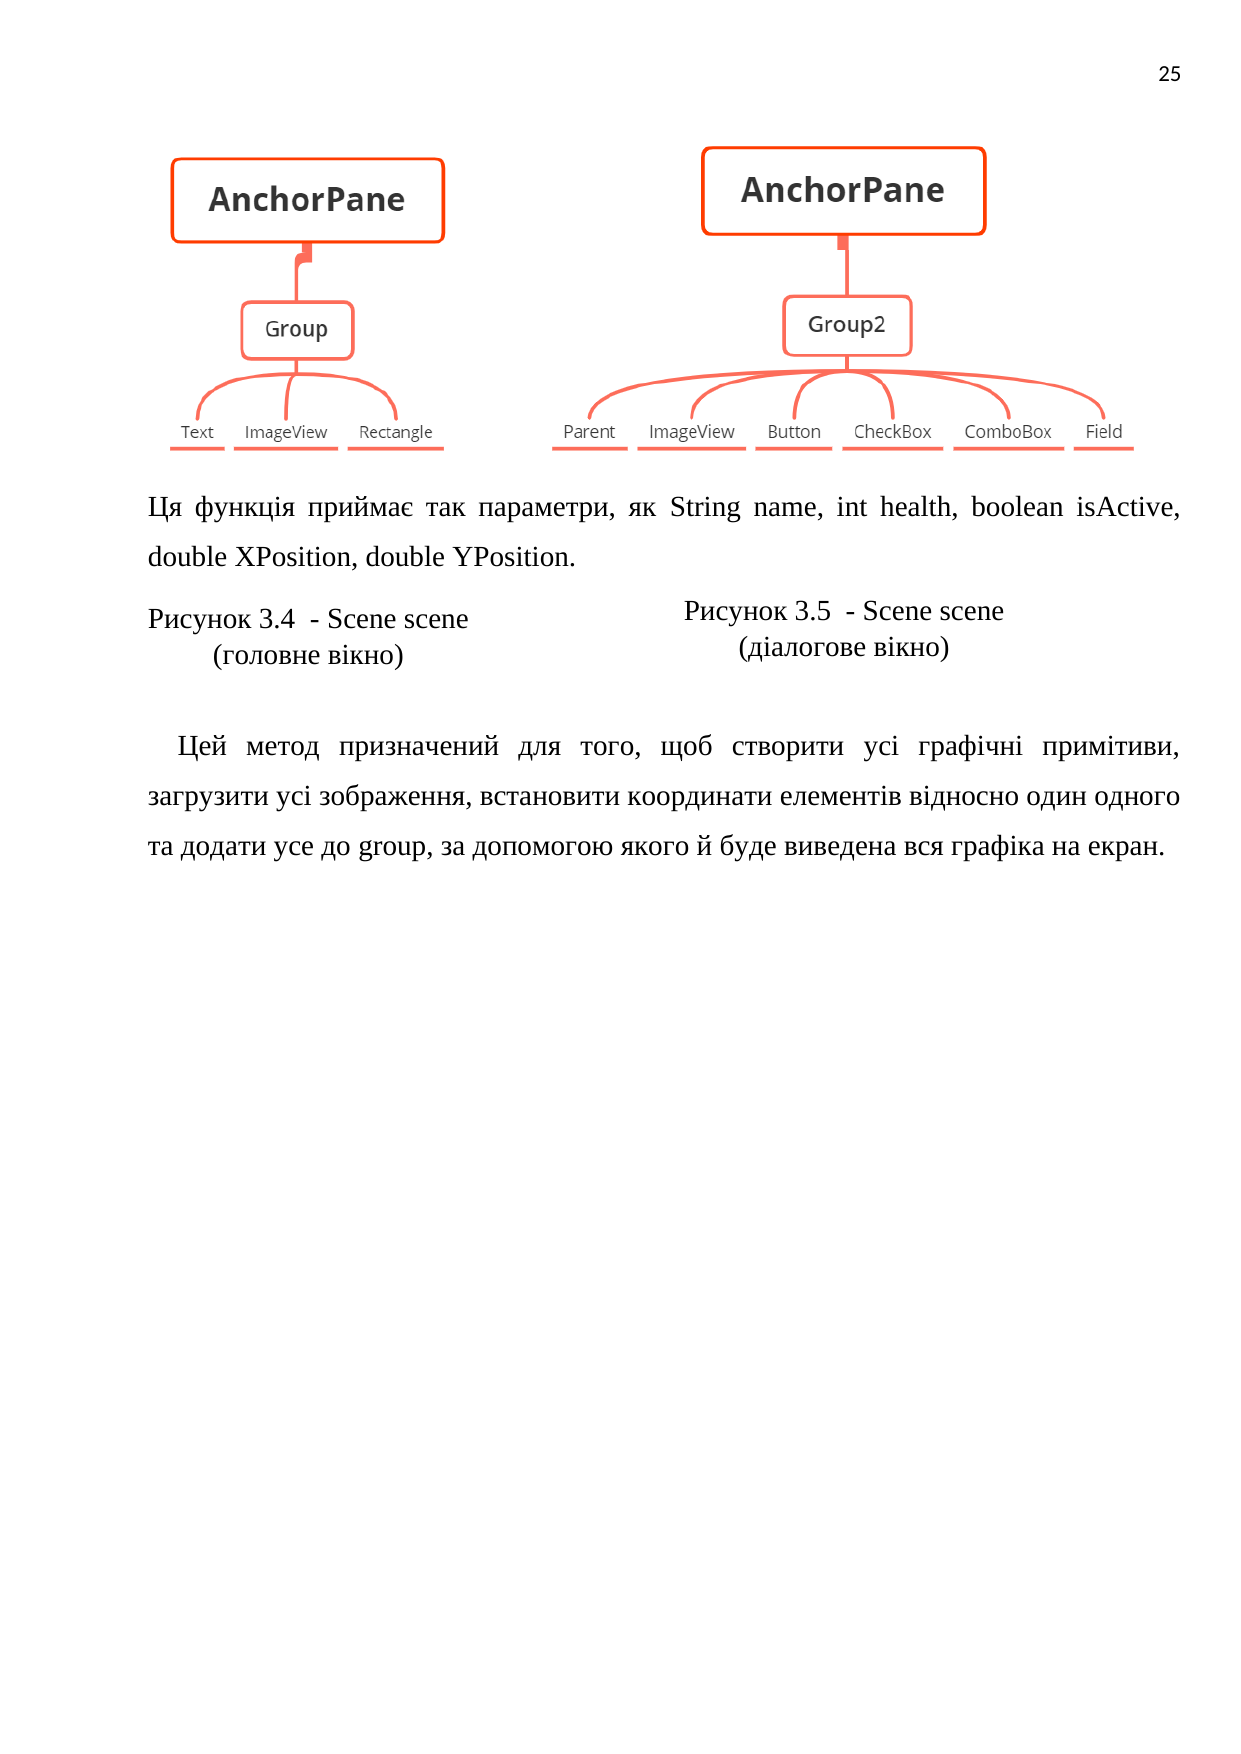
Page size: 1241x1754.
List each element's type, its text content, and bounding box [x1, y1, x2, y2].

text Цей метод призначений для того, щоб створити усі графічні примітиви, загрузити усі зображення, встановити координати елементів відносно один одного та додати усе до group, за допомогою якого й буде виведена вся графіка на екран. [148, 728, 1181, 862]
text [148, 118, 1181, 573]
picture [148, 117, 467, 473]
picture [501, 117, 1182, 473]
